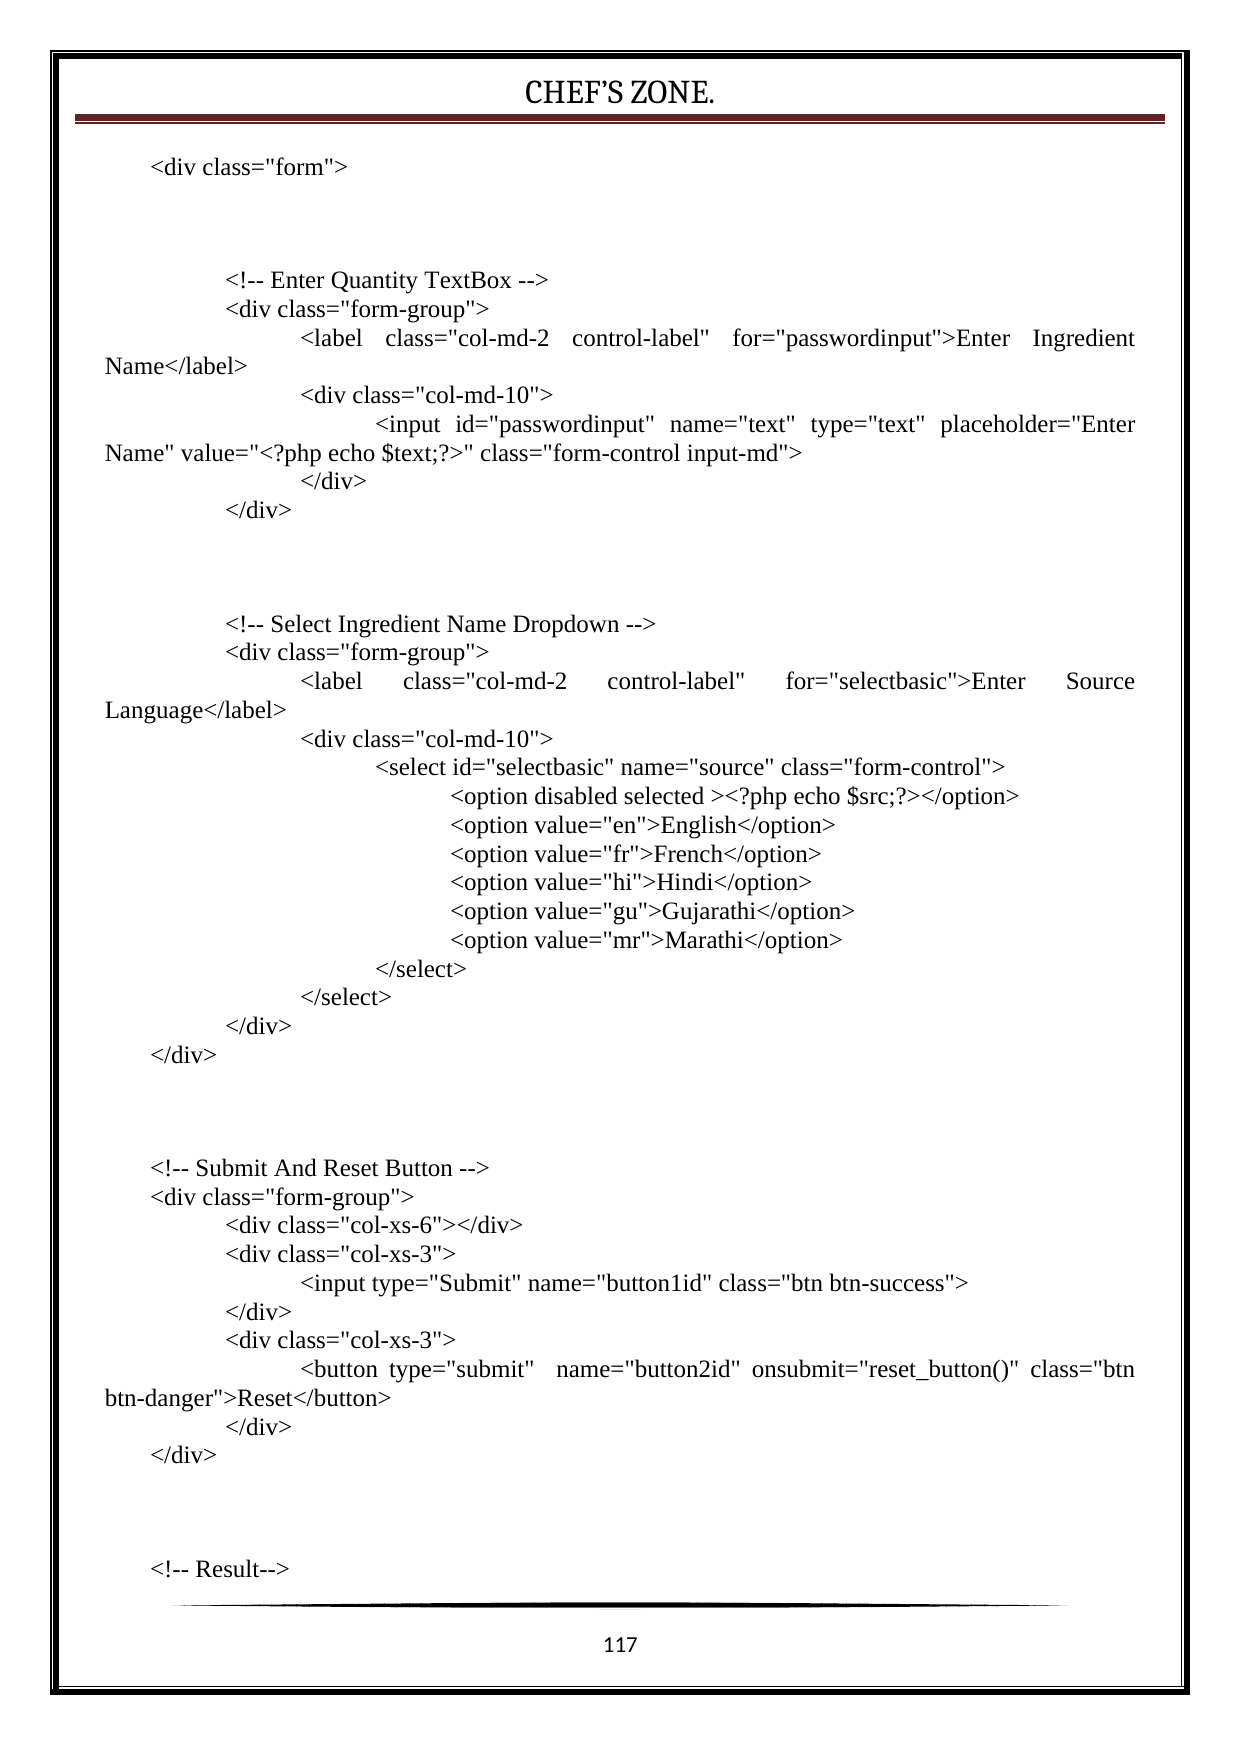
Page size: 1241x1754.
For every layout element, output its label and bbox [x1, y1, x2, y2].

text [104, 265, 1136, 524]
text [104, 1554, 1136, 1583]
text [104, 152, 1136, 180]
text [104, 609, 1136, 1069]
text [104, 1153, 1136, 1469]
picture [171, 1601, 1069, 1610]
